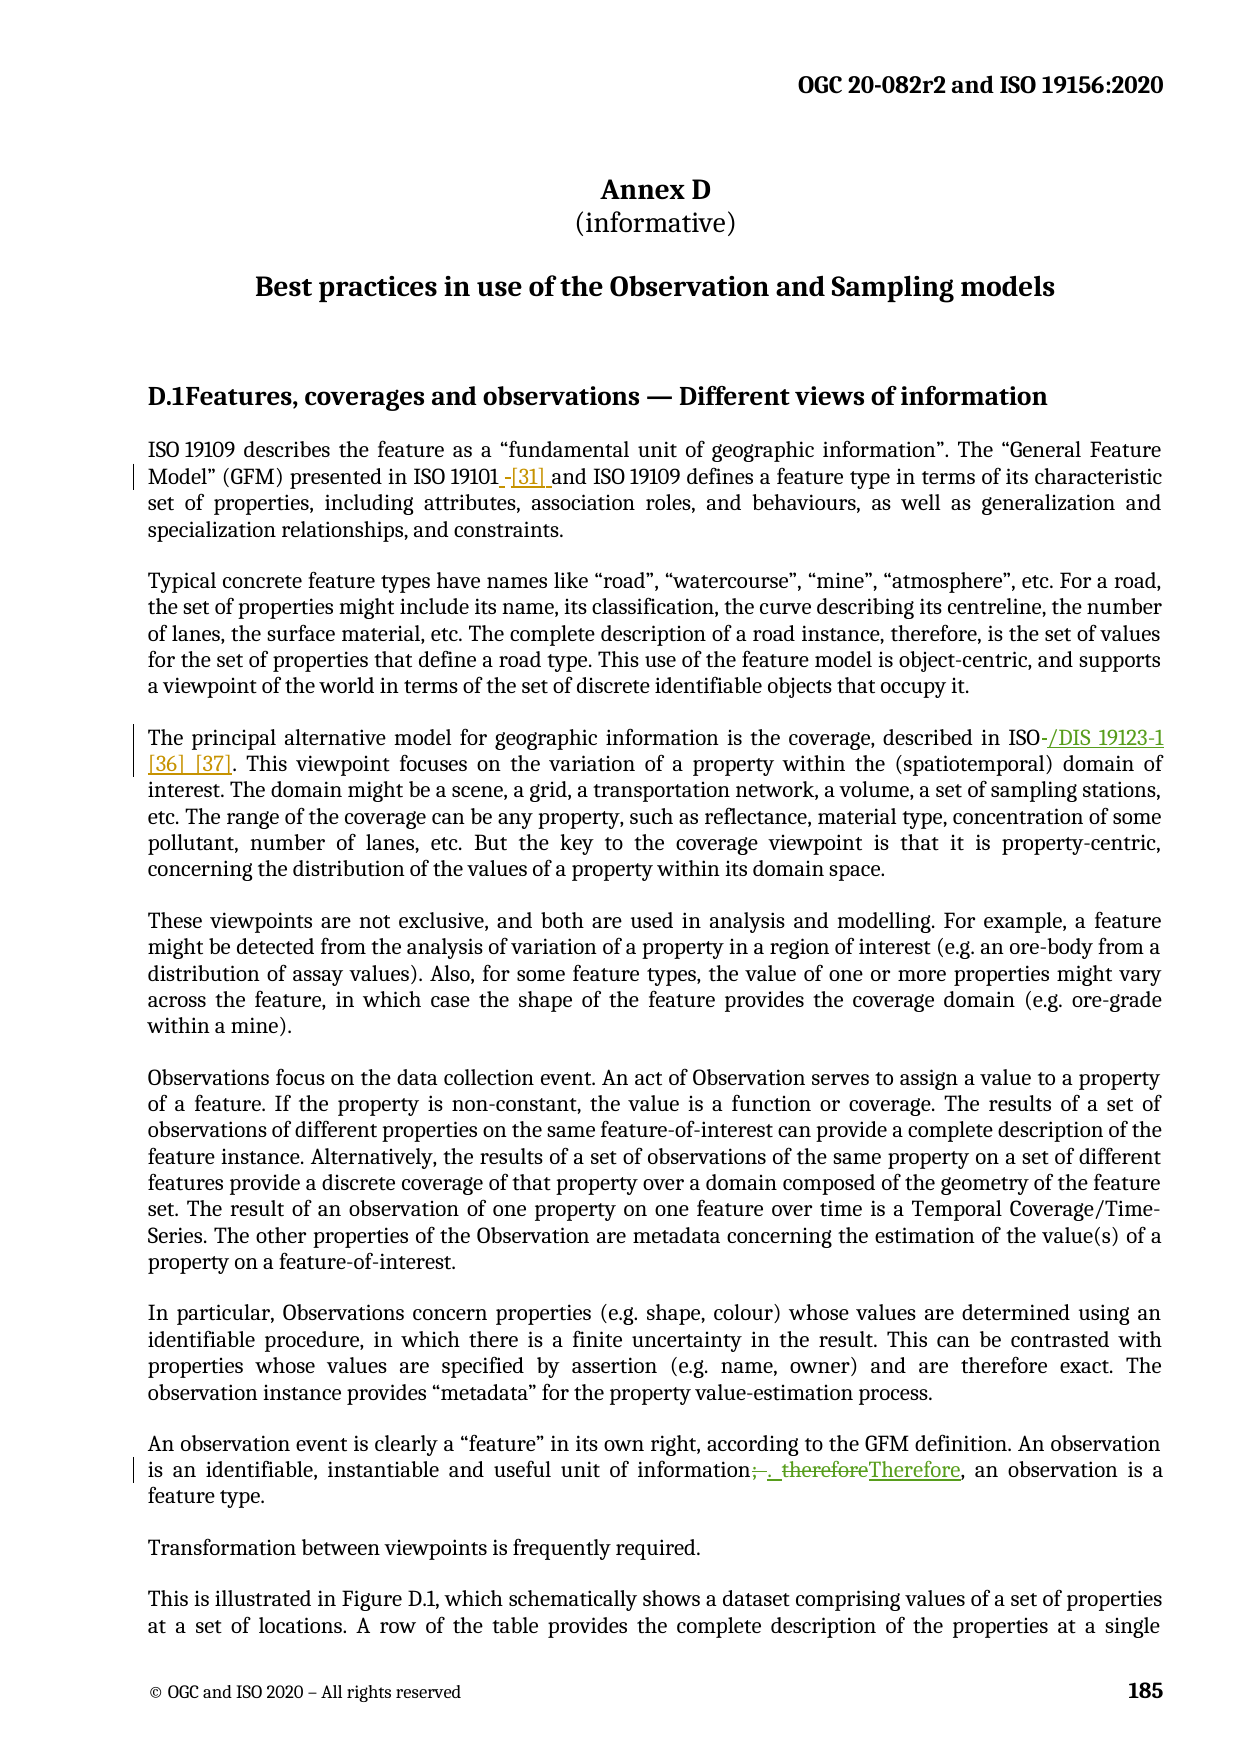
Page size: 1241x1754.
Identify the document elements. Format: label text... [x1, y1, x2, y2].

text Typical concrete feature types have names like “road”, “watercourse”, “mine”, “atmosphere”, etc. For a road, the set of properties might include its name, its classification, the curve describing its centreline, the number of lanes, the surface material, etc. The complete description of a road instance, therefore, is the set of values for the set of properties that define a road type. This use of the feature model is object-centric, and supports a viewpoint of the world in terms of the set of discrete identifiable objects that occupy it. [148, 568, 1163, 699]
text ISO 19109 describes the feature as a “fundamental unit of geographic information”. The “General Feature Model” (GFM) presented in ISO 19101and ISO 19109 defines a feature type in terms of its characteristic set of properties, including attributes, association roles, and behaviours, as well as generalization and specialization relationships, and constraints. [148, 437, 1163, 543]
text In particular, Observations concern properties (e.g. shape, colour) whose values are determined using an identifiable procedure, in which there is a finite uncertainty in the result. This can be contrasted with properties whose values are specified by assertion (e.g. name, owner) and are therefore exact. The observation instance provides “metadata” for the property value-estimation process. [148, 1300, 1163, 1406]
text These viewpoints are not exclusive, and both are used in analysis and modelling. For example, a feature might be detected from the analysis of variation of a property in a region of interest (e.g. an ore-body from a distribution of assay values). Also, for some feature types, the value of one or more properties might vary across the feature, in which case the shape of the feature provides the coverage domain (e.g. ore-grade within a mine). [148, 908, 1163, 1039]
text Transformation between viewpoints is frequently required. [148, 1535, 1163, 1561]
text The principal alternative model for geographic information is the coverage, described in ISO. This viewpoint focuses on the variation of a property within the (spatiotemporal) domain of interest. The domain might be a scene, a grid, a transportation network, a volume, a set of sampling stations, etc. The range of the coverage can be any property, such as reflectance, material type, concentration of some pollutant, number of lanes, etc. But the key to the coverage viewpoint is that it is property-centric, concerning the distribution of the values of a property within its domain space. [148, 724, 1163, 883]
text Features, coverages and observations — Different views of information [148, 381, 1163, 412]
text An observation event is clearly a “feature” in its own right, according to the GFM definition. An observation is an identifiable, instantiable and useful unit of information, an observation is a feature type. [148, 1431, 1163, 1510]
text Observations focus on the data collection event. An act of Observation serves to assign a value to a property of a feature. If the property is non-constant, the value is a function or coverage. The results of a set of observations of different properties on the same feature-of-interest can provide a complete description of the feature instance. Alternatively, the results of a set of observations of the same property on a set of different features provide a discrete coverage of that property over a domain composed of the geometry of the feature set. The result of an observation of one property on one feature over time is a Temporal Coverage/Time-Series. The other properties of the Observation are metadata concerning the estimation of the value(s) of a property on a feature-of-interest. [148, 1064, 1163, 1275]
list (informative) Best practices in use of the Observation and Sampling models [148, 174, 1163, 303]
